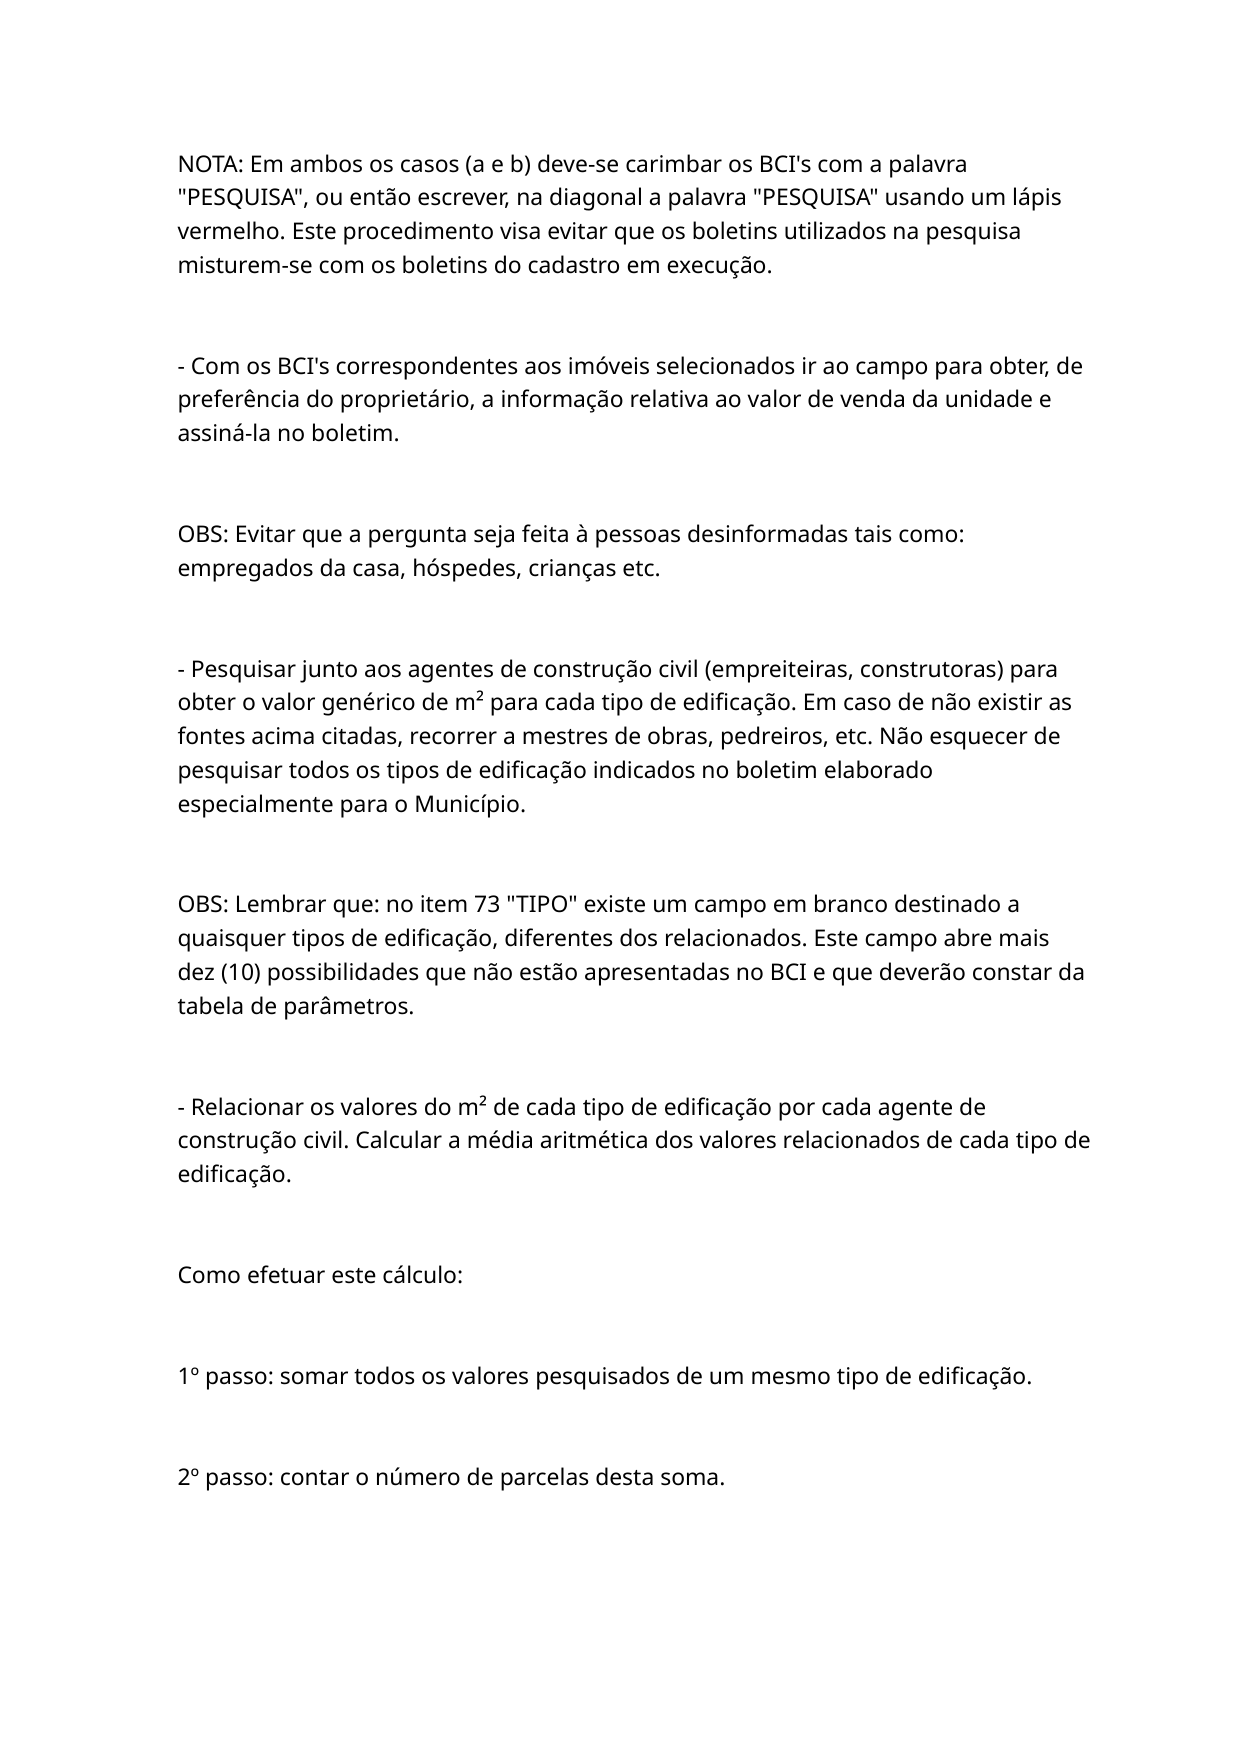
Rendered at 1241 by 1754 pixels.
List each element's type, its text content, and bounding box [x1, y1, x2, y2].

text 2º passo: contar o número de parcelas desta soma. [177, 1461, 1093, 1492]
text Como efetuar este cálculo: [177, 1259, 1093, 1290]
text 1º passo: somar todos os valores pesquisados de um mesmo tipo de edificação. [177, 1360, 1093, 1391]
text - Com os BCI's correspondentes aos imóveis selecionados ir ao campo para obter, de preferência do proprietário, a informação relativa ao valor de venda da unidade e assiná-la no boletim. [177, 350, 1093, 448]
text - Relacionar os valores do m² de cada tipo de edificação por cada agente de construção civil. Calcular a média aritmética dos valores relacionados de cada tipo de edificação. [177, 1091, 1093, 1189]
text OBS: Lembrar que: no item 73 "TIPO" existe um campo em branco destinado a quaisquer tipos de edificação, diferentes dos relacionados. Este campo abre mais dez (10) possibilidades que não estão apresentadas no BCI e que deverão constar da tabela de parâmetros. [177, 888, 1093, 1021]
text NOTA: Em ambos os casos (a e b) deve-se carimbar os BCI's com a palavra "PESQUISA", ou então escrever, na diagonal a palavra "PESQUISA" usando um lápis vermelho. Este procedimento visa evitar que os boletins utilizados na pesquisa misturem-se com os boletins do cadastro em execução. [177, 148, 1093, 280]
text OBS: Evitar que a pergunta seja feita à pessoas desinformadas tais como: empregados da casa, hóspedes, crianças etc. [177, 518, 1093, 583]
text - Pesquisar junto aos agentes de construção civil (empreiteiras, construtoras) para obter o valor genérico de m² para cada tipo de edificação. Em caso de não existir as fontes acima citadas, recorrer a mestres de obras, pedreiros, etc. Não esquecer de pesquisar todos os tipos de edificação indicados no boletim elaborado especialmente para o Município. [177, 653, 1093, 819]
